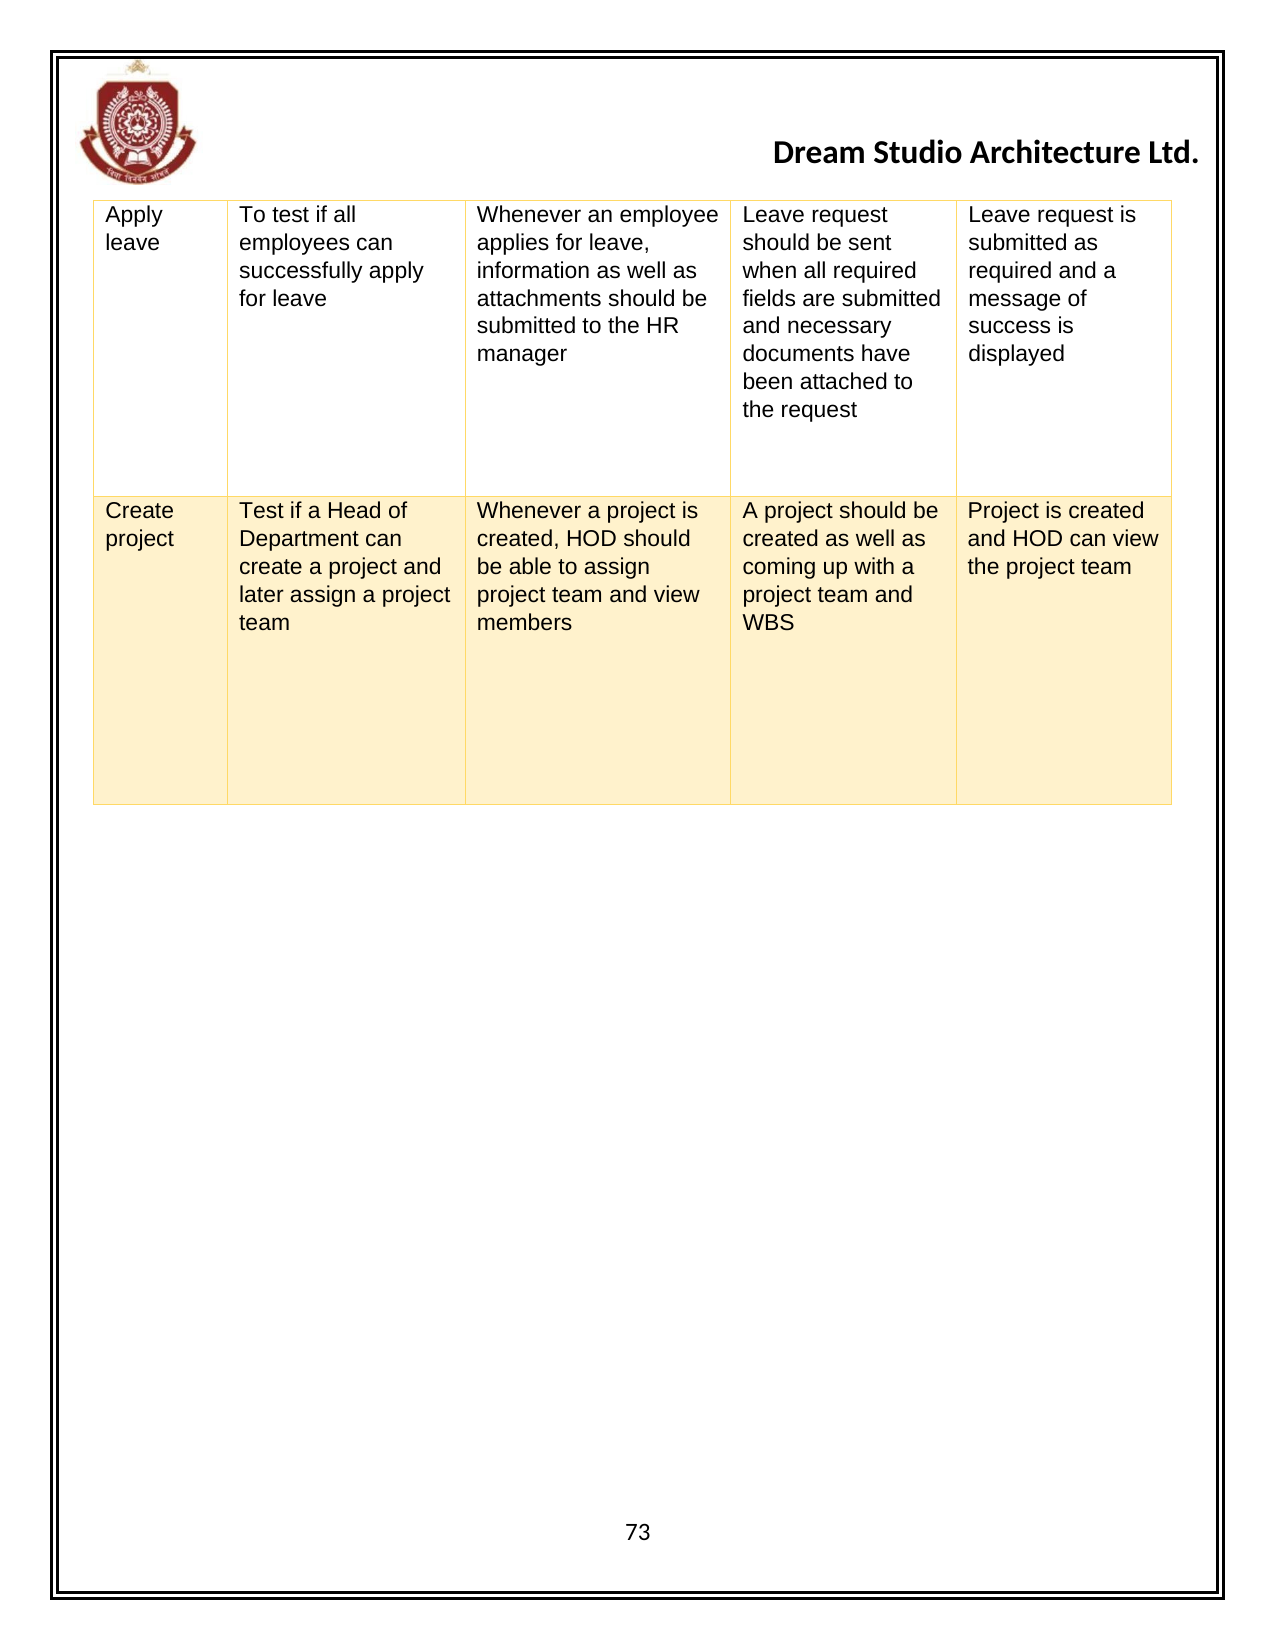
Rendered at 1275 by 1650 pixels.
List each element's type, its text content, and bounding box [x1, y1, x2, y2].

table_cell Leave request is submitted as required and a message of success is displayed [957, 201, 1171, 496]
table_cell Create project [94, 497, 227, 804]
table_cell To test if all employees can successfully apply for leave [228, 201, 465, 496]
table_cell Project is created and HOD can view the project team [957, 497, 1171, 804]
table_cell Apply leave [94, 201, 227, 496]
table_cell Whenever a project is created, HOD should be able to assign project team and view members [466, 497, 730, 804]
table_cell Test if a Head of Department can create a project and later assign a project team [228, 497, 465, 804]
table_cell Leave request should be sent when all required fields are submitted and necessary documents have been attached to the request [731, 201, 956, 496]
table_cell A project should be created as well as coming up with a project team and WBS [731, 497, 956, 804]
picture [75, 59, 203, 185]
table_cell Whenever an employee applies for leave, information as well as attachments should be submitted to the HR manager [466, 201, 730, 496]
